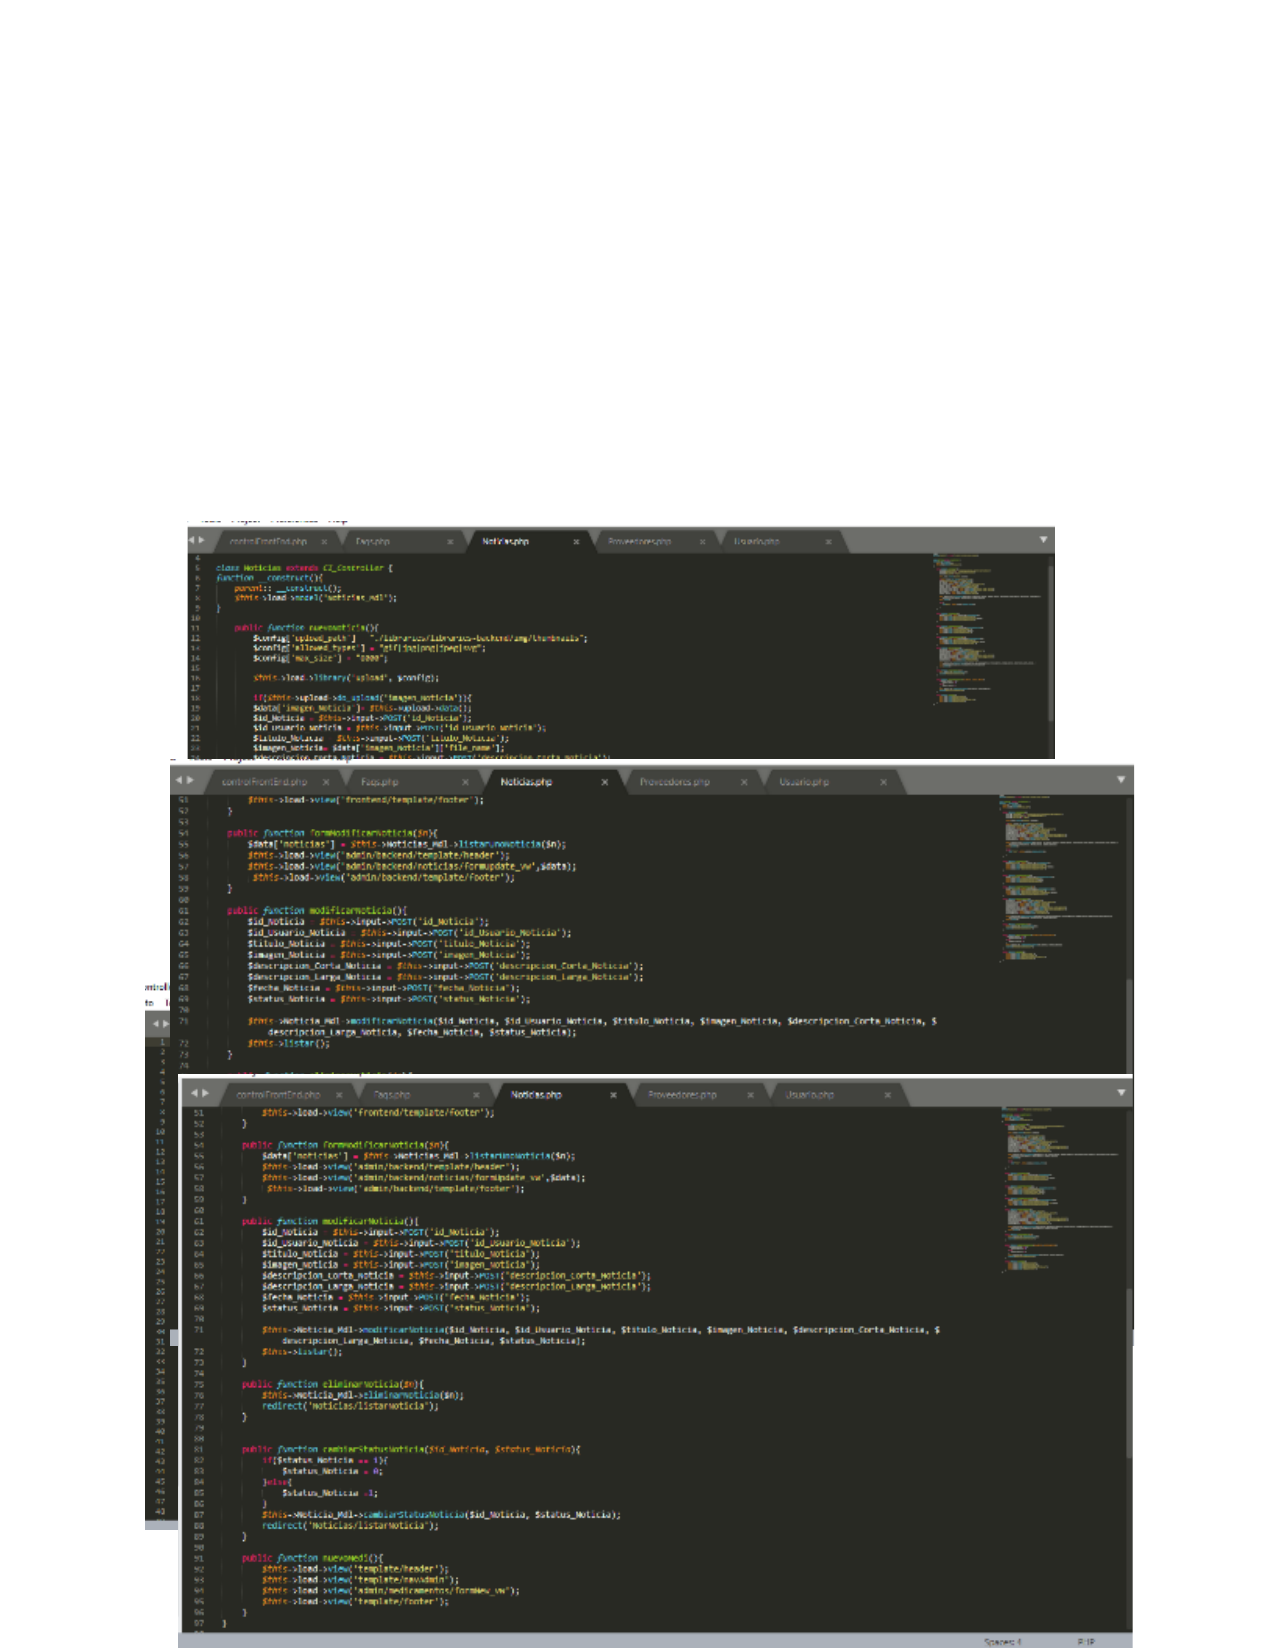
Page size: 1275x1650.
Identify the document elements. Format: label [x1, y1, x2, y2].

picture [143, 521, 1134, 1646]
